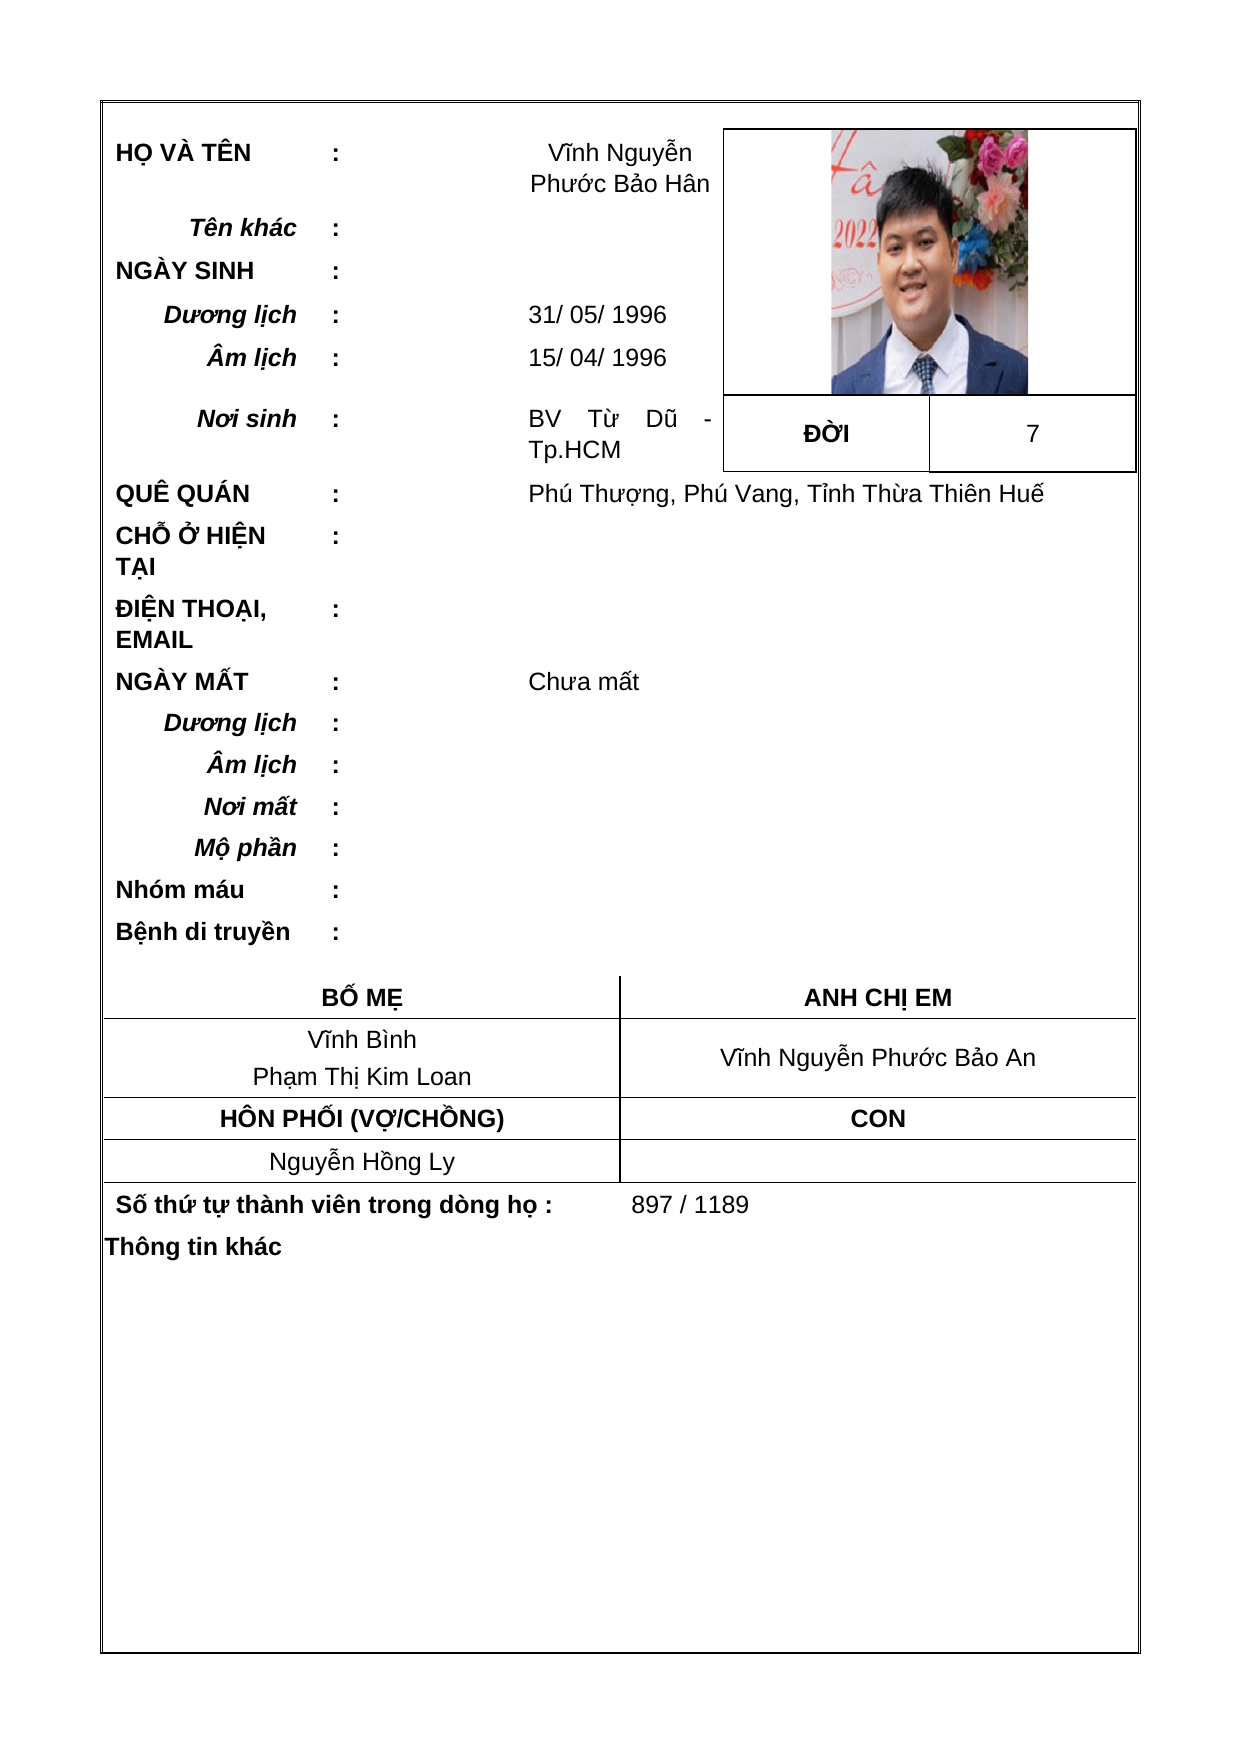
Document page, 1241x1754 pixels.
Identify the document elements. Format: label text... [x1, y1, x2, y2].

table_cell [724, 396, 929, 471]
picture [831, 130, 1029, 394]
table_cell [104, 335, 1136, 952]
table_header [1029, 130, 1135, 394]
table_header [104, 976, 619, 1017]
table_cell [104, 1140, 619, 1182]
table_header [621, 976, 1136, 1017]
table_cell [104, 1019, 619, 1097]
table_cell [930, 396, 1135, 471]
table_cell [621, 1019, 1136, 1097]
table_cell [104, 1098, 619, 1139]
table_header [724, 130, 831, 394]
text Thông tin khác [104, 1230, 1136, 1261]
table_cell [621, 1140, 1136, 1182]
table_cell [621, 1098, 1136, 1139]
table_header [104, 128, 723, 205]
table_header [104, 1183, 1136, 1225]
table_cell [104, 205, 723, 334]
